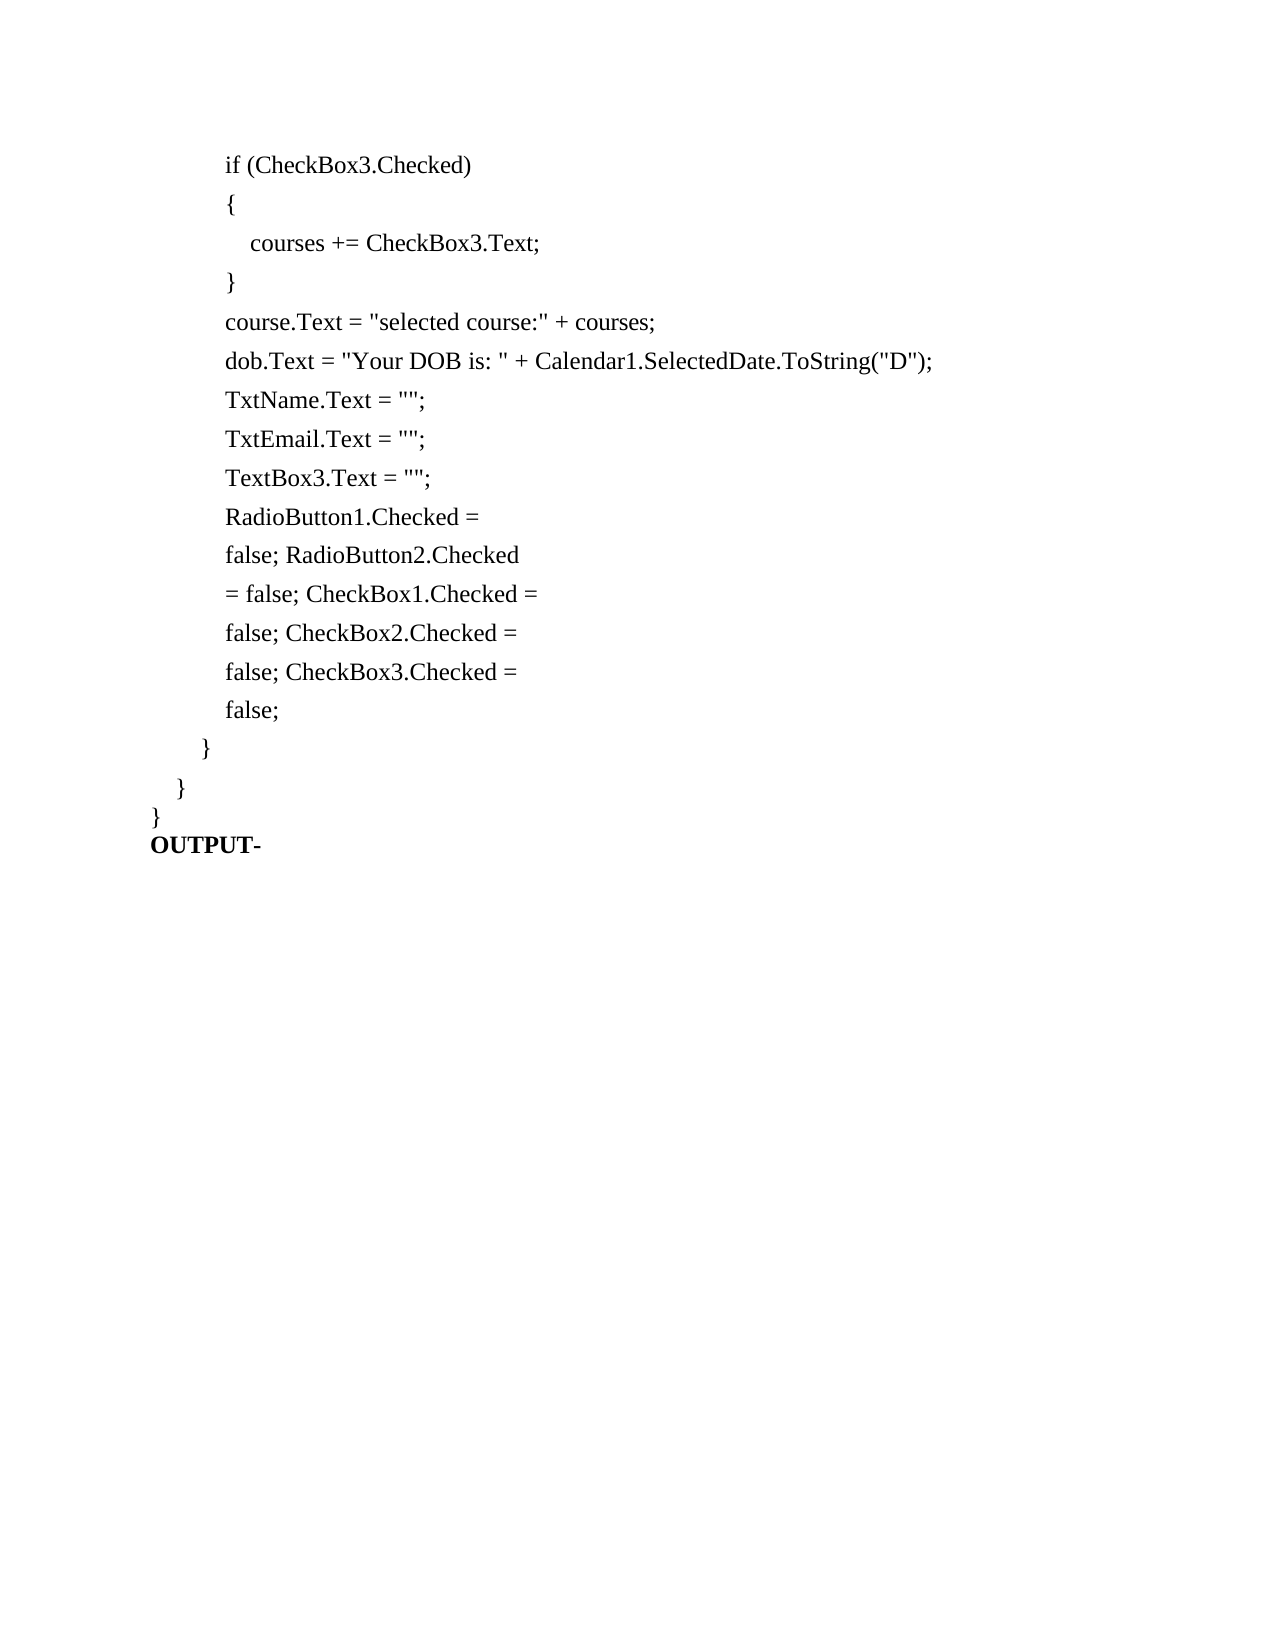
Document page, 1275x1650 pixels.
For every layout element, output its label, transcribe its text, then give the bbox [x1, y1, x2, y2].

text if (CheckBox3.Checked) [225, 150, 1198, 179]
subtitle OUTPUT- [150, 830, 1198, 859]
text courses += CheckBox3.Text; [250, 228, 1198, 257]
text } [200, 734, 1198, 762]
text } [225, 267, 1198, 296]
text course.Text = "selected course:" + courses; [225, 307, 1198, 335]
text dob.Text = "Your DOB is: " + Calendar1.SelectedDate.ToString("D"); TxtName.Text = ""; [225, 346, 1062, 413]
text } [150, 802, 1198, 830]
text TxtEmail.Text = ""; TextBox3.Text = ""; RadioButton1.Checked = false; RadioButton2.Checked = false; CheckBox1.Checked = false; CheckBox2.Checked = false; CheckBox3.Checked = false; [225, 424, 539, 724]
text { [225, 189, 1198, 218]
text } [175, 773, 1198, 802]
